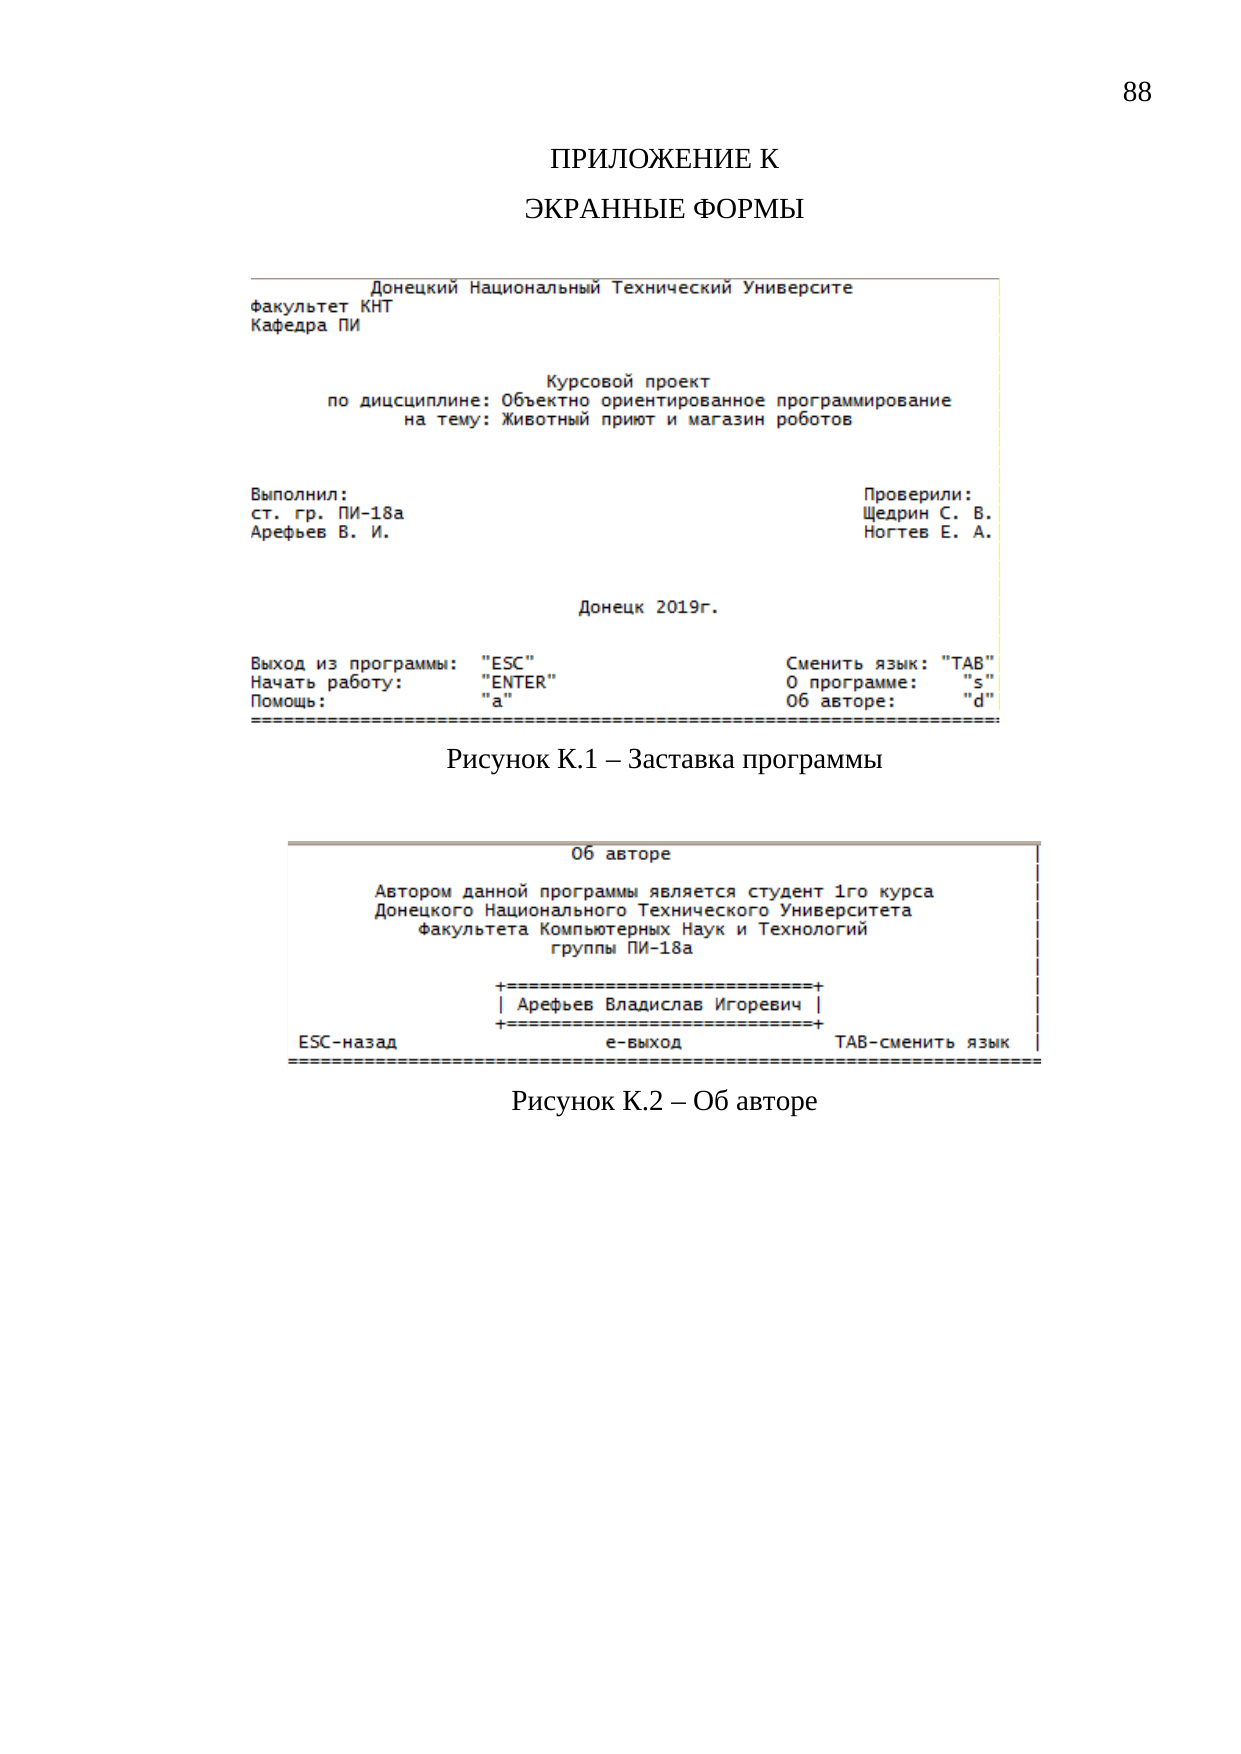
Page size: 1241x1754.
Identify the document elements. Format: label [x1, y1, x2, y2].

picture [287, 841, 1042, 1069]
picture [251, 278, 1000, 725]
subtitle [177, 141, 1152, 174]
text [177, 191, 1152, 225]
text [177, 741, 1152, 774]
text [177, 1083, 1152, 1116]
